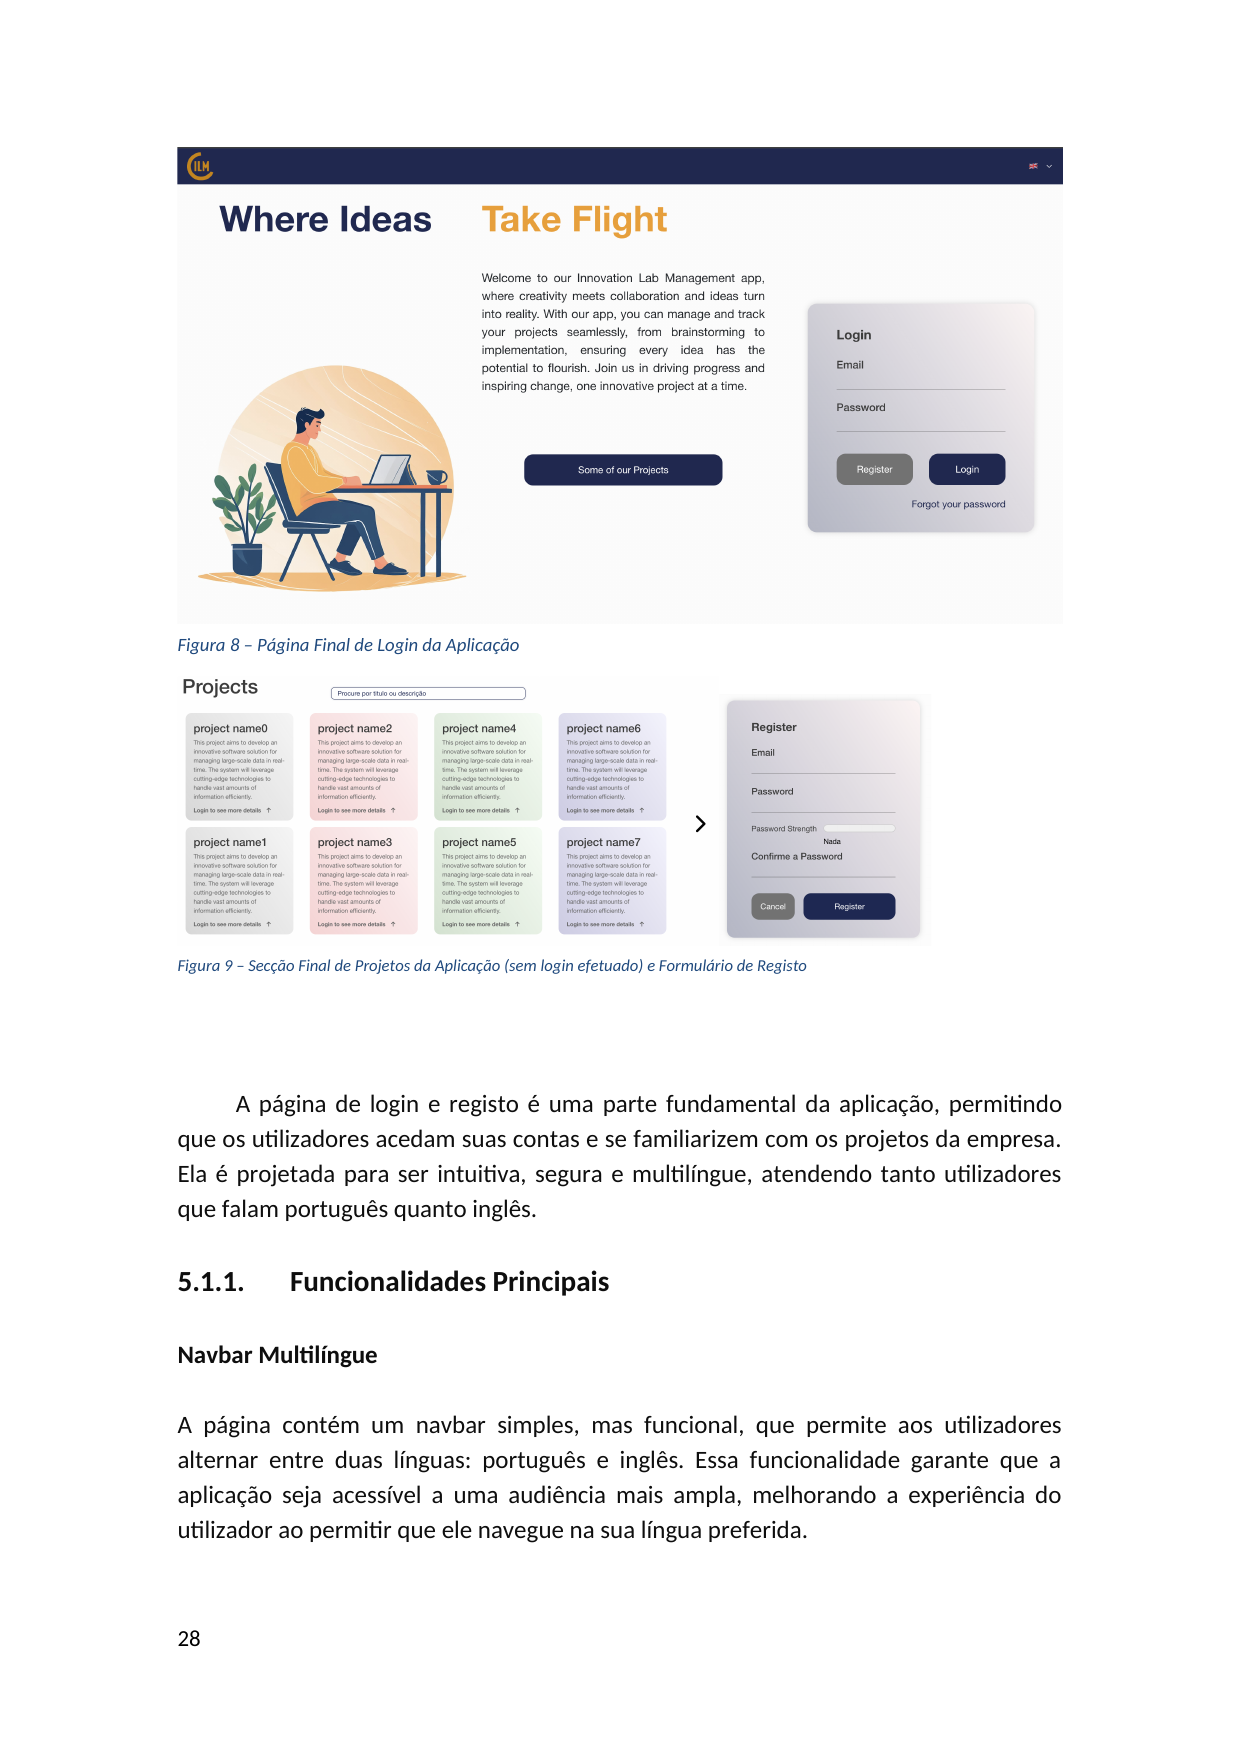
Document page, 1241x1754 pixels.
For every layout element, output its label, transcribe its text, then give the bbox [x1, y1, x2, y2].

picture [177, 676, 932, 946]
text A página contém um navbar simples, mas funcional, que permite aos utilizadores alternar entre duas línguas: português e inglês. Essa funcionalidade garante que a aplicação seja acessível a uma audiência mais ampla, melhorando a experiência do utilizador ao permitir que ele navegue na sua língua preferida. [177, 1409, 1063, 1544]
text Navbar Multilíngue [177, 1339, 1063, 1369]
list Funcionalidades Principais [177, 1263, 1063, 1299]
text Figura 9 – Secção Final de Projetos da Aplicação (sem login efetuado) e Formulário de Registo [177, 955, 1063, 975]
picture [177, 147, 1063, 624]
text A página de login e registo é uma parte fundamental da aplicação, permitindo que os utilizadores acedam suas contas e se familiarizem com os projetos da empresa. Ela é projetada para ser intuitiva, segura e multilíngue, atendendo tanto utilizadores que falam português quanto inglês. [177, 1088, 1063, 1224]
text Figura 8 – Página Final de Login da Aplicação [177, 633, 1063, 656]
